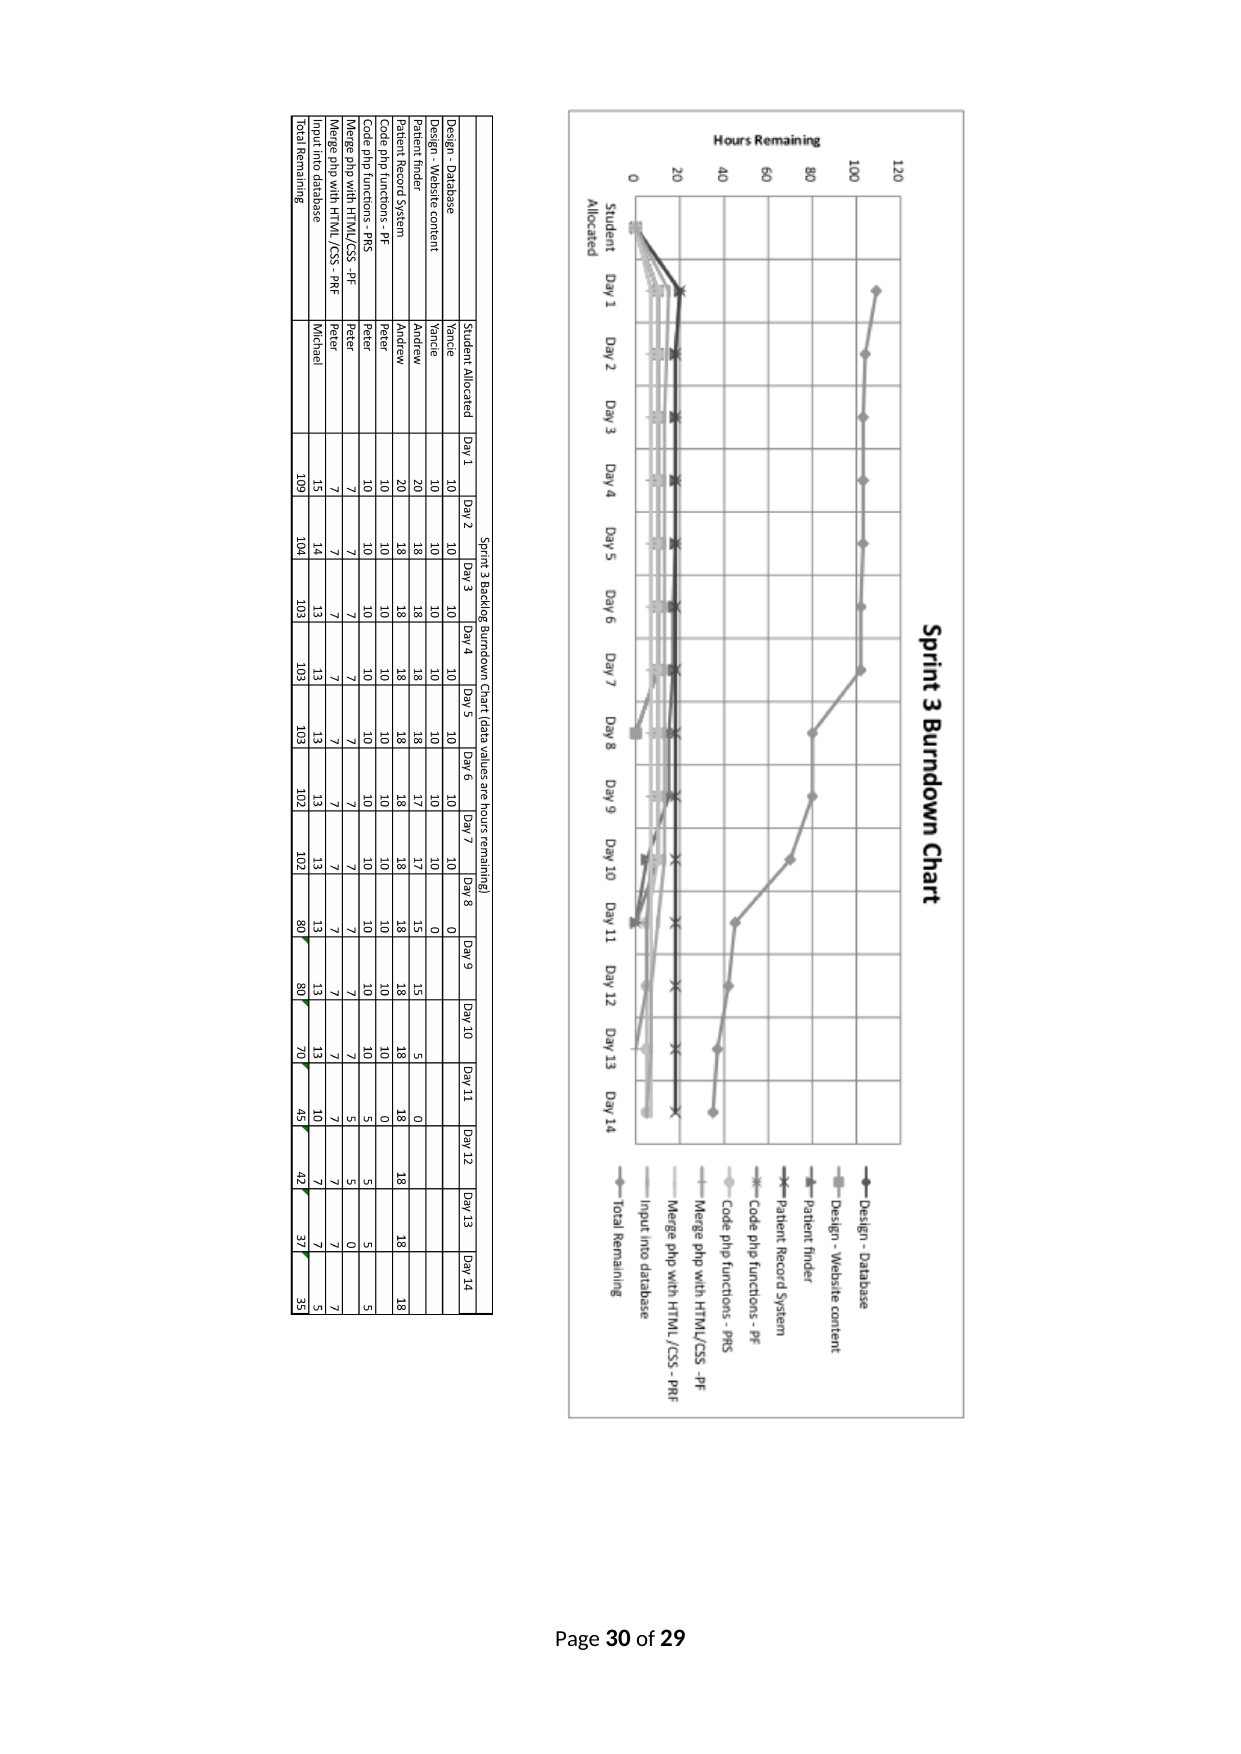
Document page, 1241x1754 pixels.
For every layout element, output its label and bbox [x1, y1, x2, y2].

picture [567, 109, 965, 1418]
picture [291, 116, 493, 1314]
